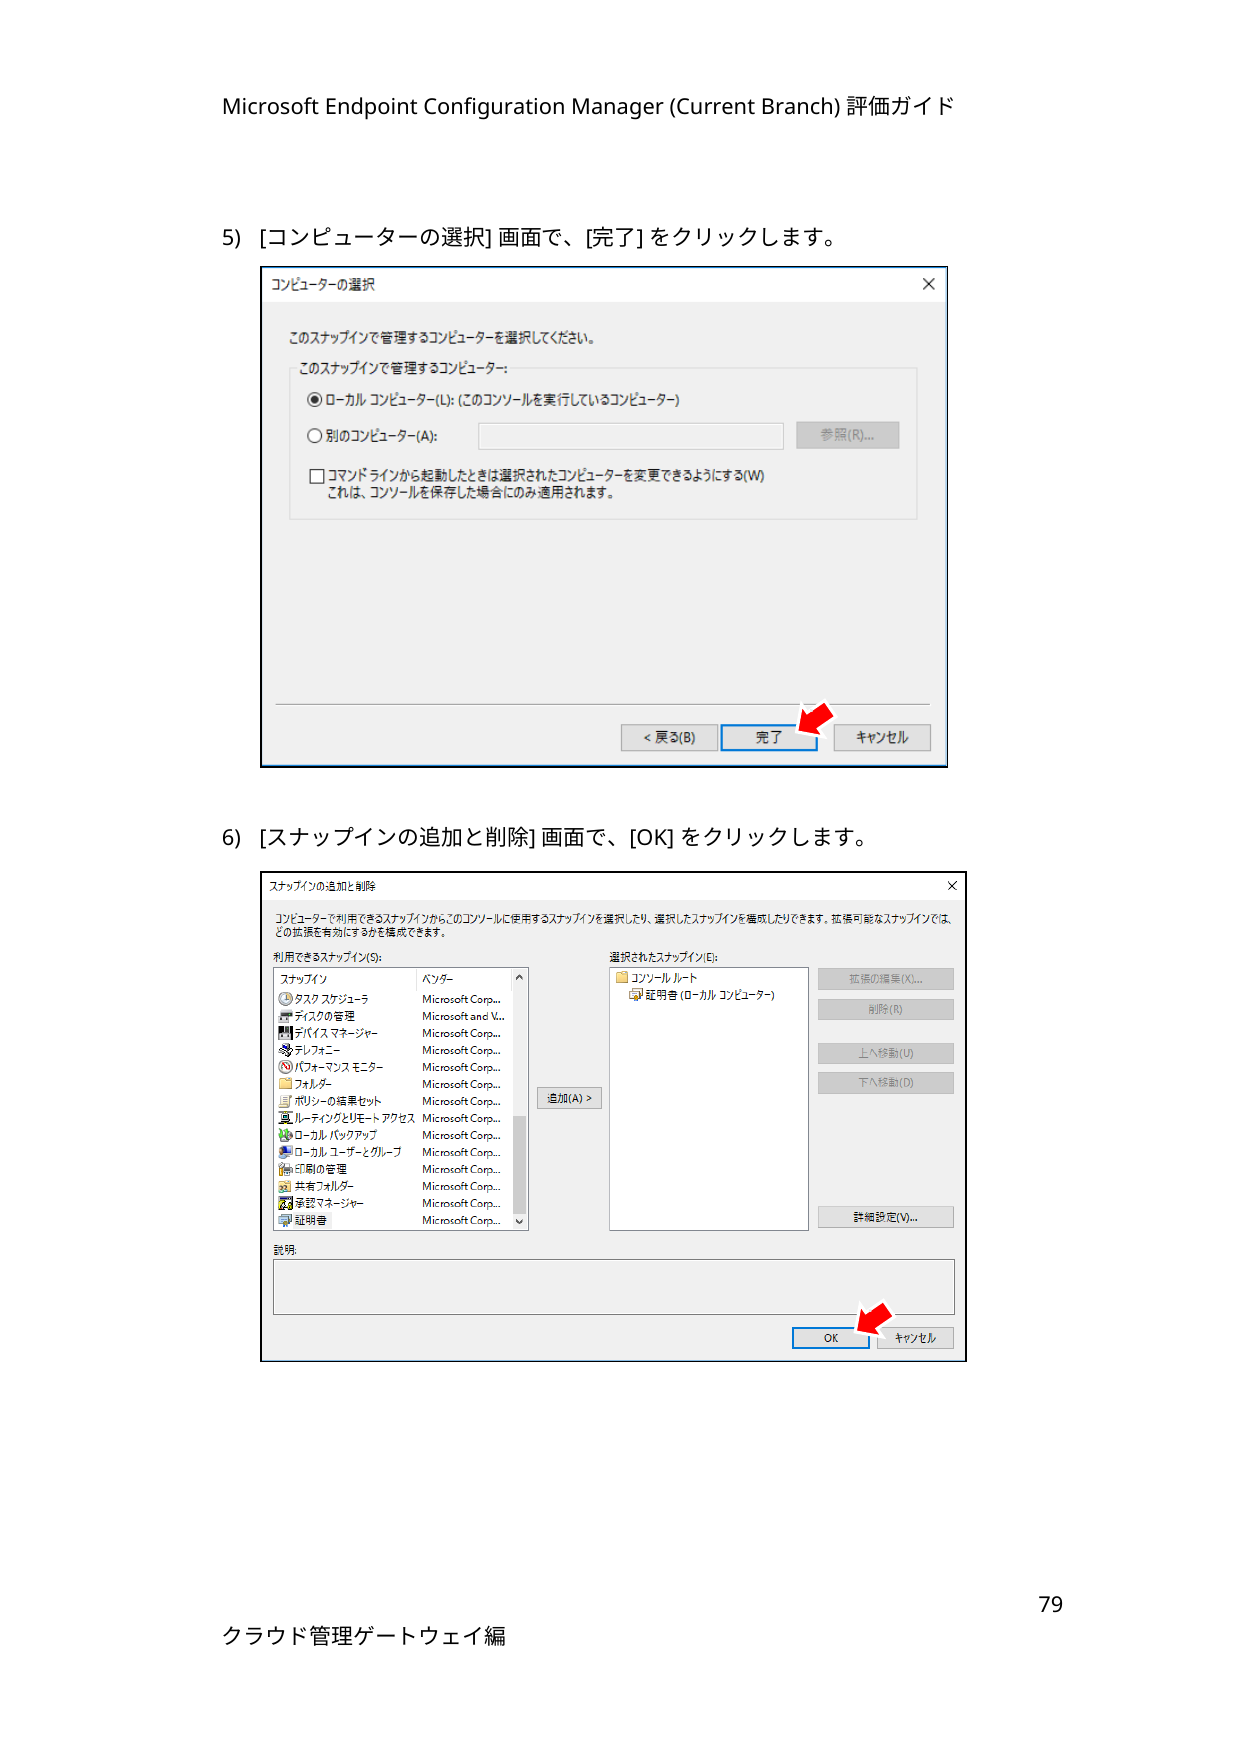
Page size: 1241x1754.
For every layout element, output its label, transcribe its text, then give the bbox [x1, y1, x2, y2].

list [スナップインの追加と削除] 画面で、[OK] をクリックします。 [222, 817, 1063, 854]
list [コンピューターの選択] 画面で、[完了] をクリックします。 [222, 217, 1063, 254]
picture [262, 873, 965, 1361]
picture [262, 267, 947, 766]
